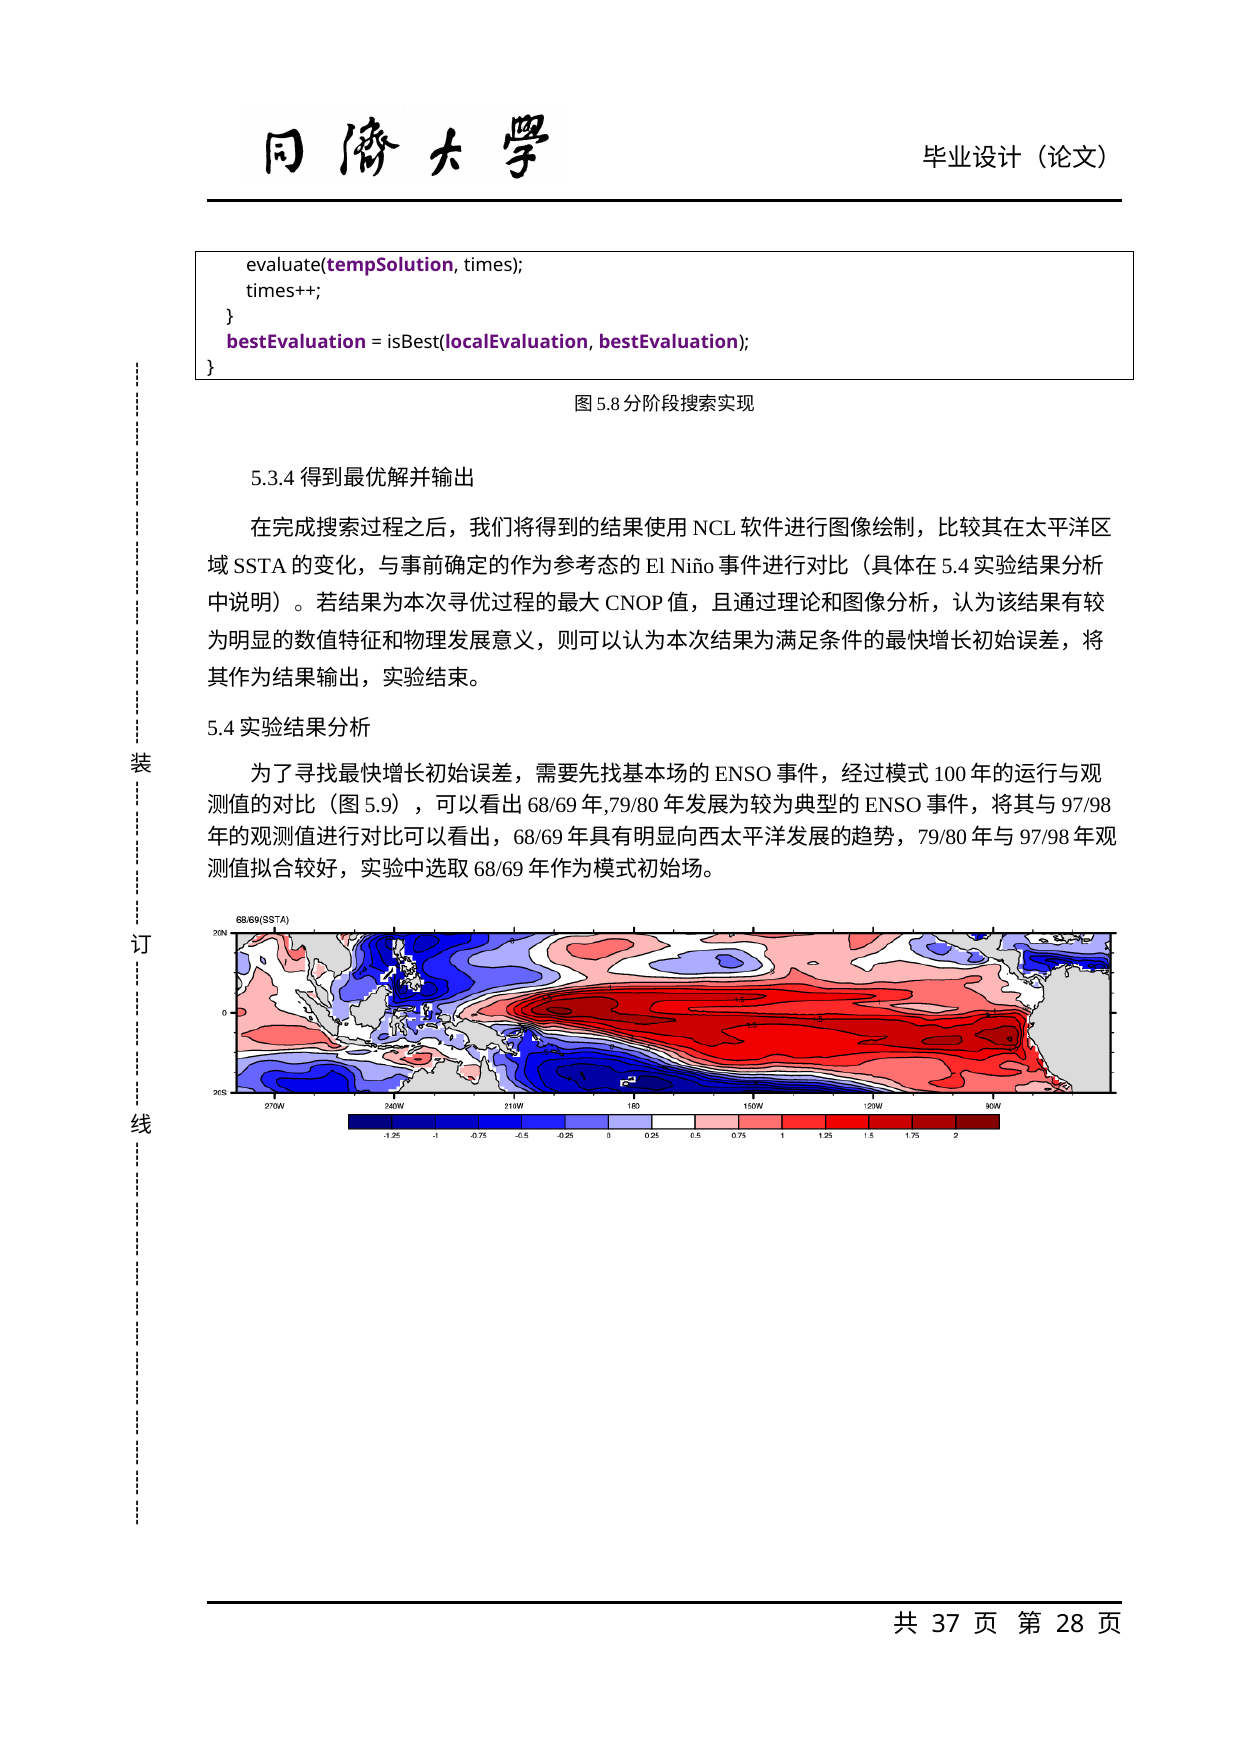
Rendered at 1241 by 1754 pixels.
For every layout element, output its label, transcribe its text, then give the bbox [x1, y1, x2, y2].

picture [244, 106, 567, 185]
text 在完成搜索过程之后，我们将得到的结果使用NCL软件进行图像绘制，比较其在太平洋区域SSTA的变化，与事前确定的作为参考态的El Niño事件进行对比（具体在5.4实验结果分析中说明）。若结果为本次寻优过程的最大CNOP值，且通过理论和图像分析，认为该结果有较为明显的数值特征和物理发展意义，则可以认为本次结果为满足条件的最快增长初始误差，将其作为结果输出，实验结束。 [207, 506, 1122, 693]
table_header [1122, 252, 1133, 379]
picture [206, 907, 1123, 1145]
subtitle 5.4 实验结果分析 [207, 706, 1122, 743]
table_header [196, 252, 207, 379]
text 为了寻找最快增长初始误差，需要先找基本场的ENSO事件，经过模式100年的运行与观测值的对比（图5.9），可以看出68/69年,79/80年发展为较为典型的ENSO事件，将其与97/98年的观测值进行对比可以看出，68/69年具有明显向西太平洋发展的趋势，79/80年与97/98年观测值拟合较好，实验中选取68/69年作为模式初始场。 [207, 756, 1122, 882]
text 图5.8分阶段搜索实现 [207, 380, 1122, 418]
subtitle 5.3.4 得到最优解并输出 [207, 456, 1122, 493]
